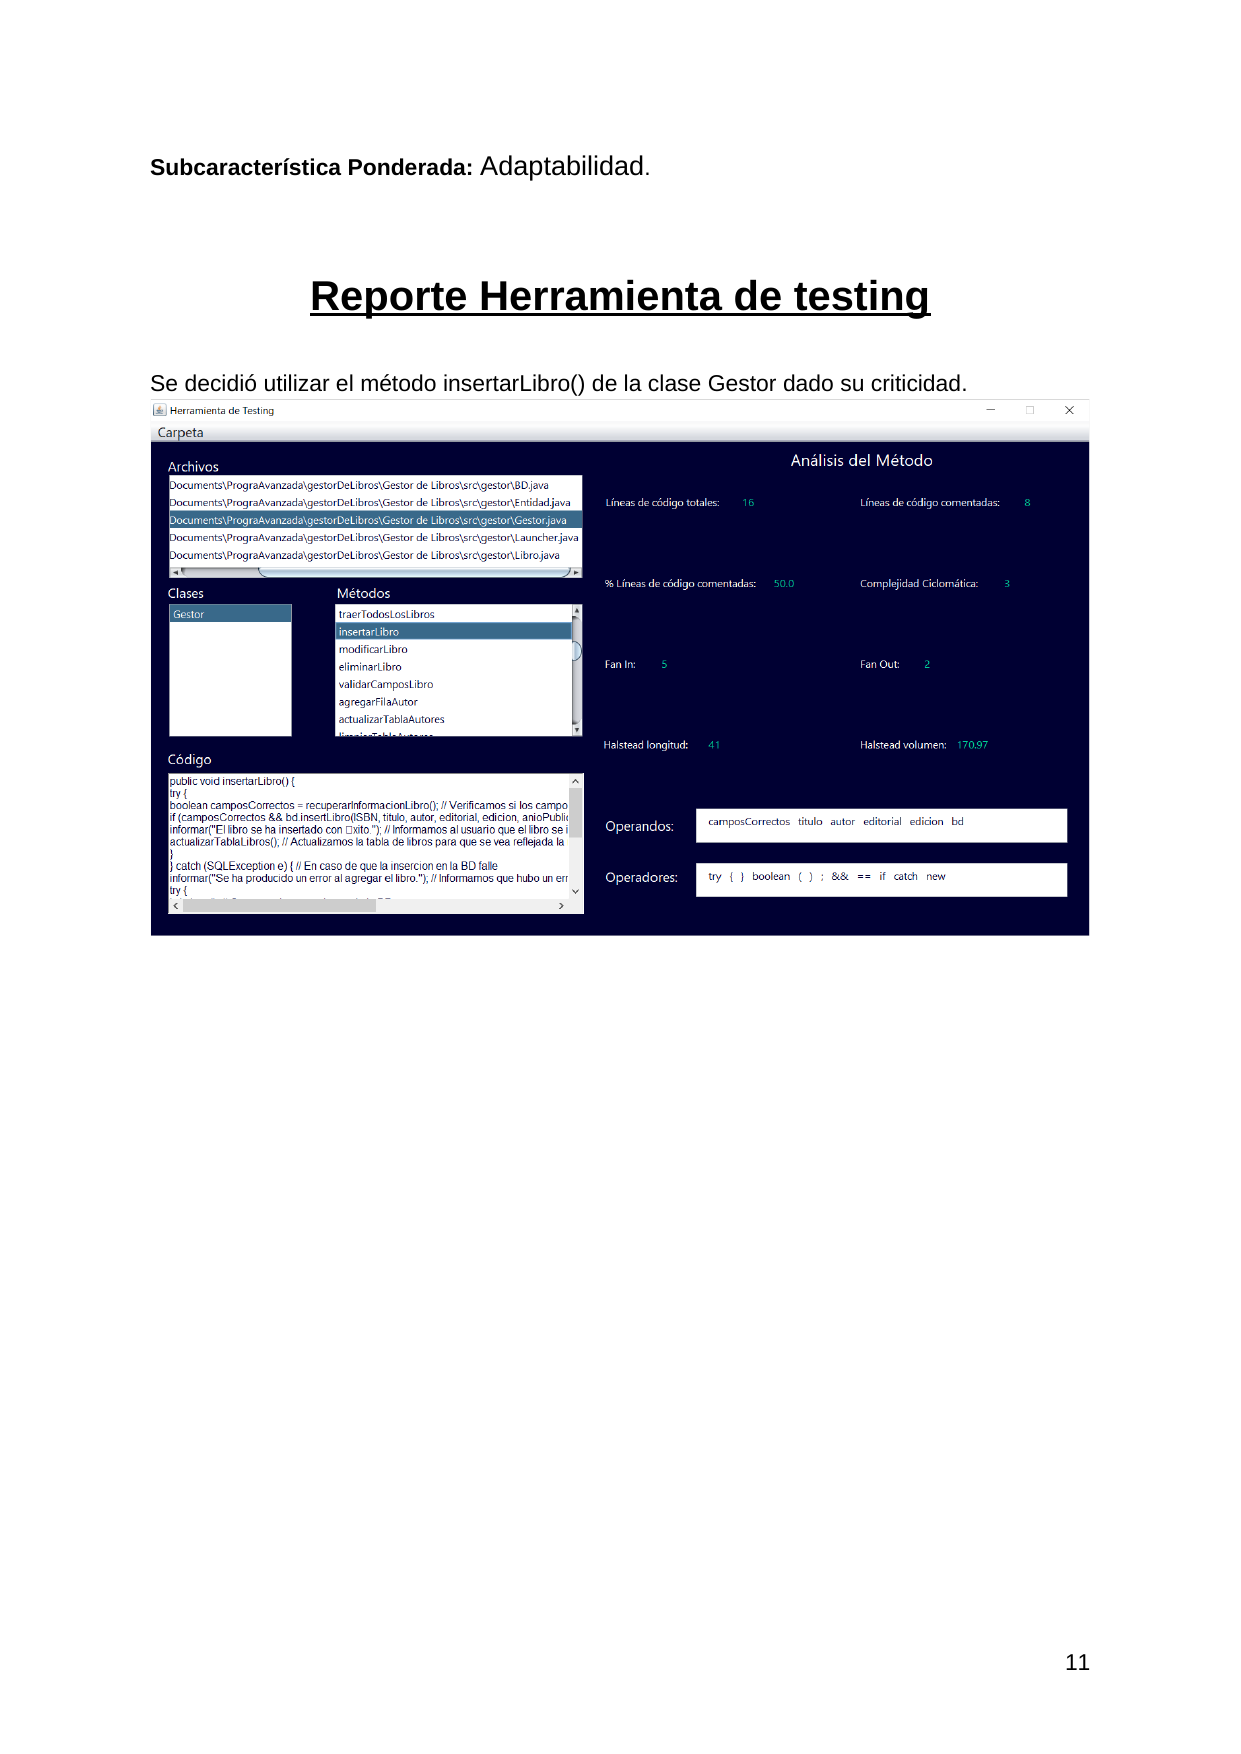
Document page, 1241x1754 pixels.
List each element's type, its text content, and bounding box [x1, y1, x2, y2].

text Subcaracterística Ponderada: Adaptabilidad. [150, 150, 1090, 181]
subtitle Reporte Herramienta de testing [150, 272, 1090, 320]
text Se decidió utilizar el método insertarLibro() de la clase Gestor dado su criticidad. [150, 369, 1090, 396]
picture [150, 399, 1090, 936]
